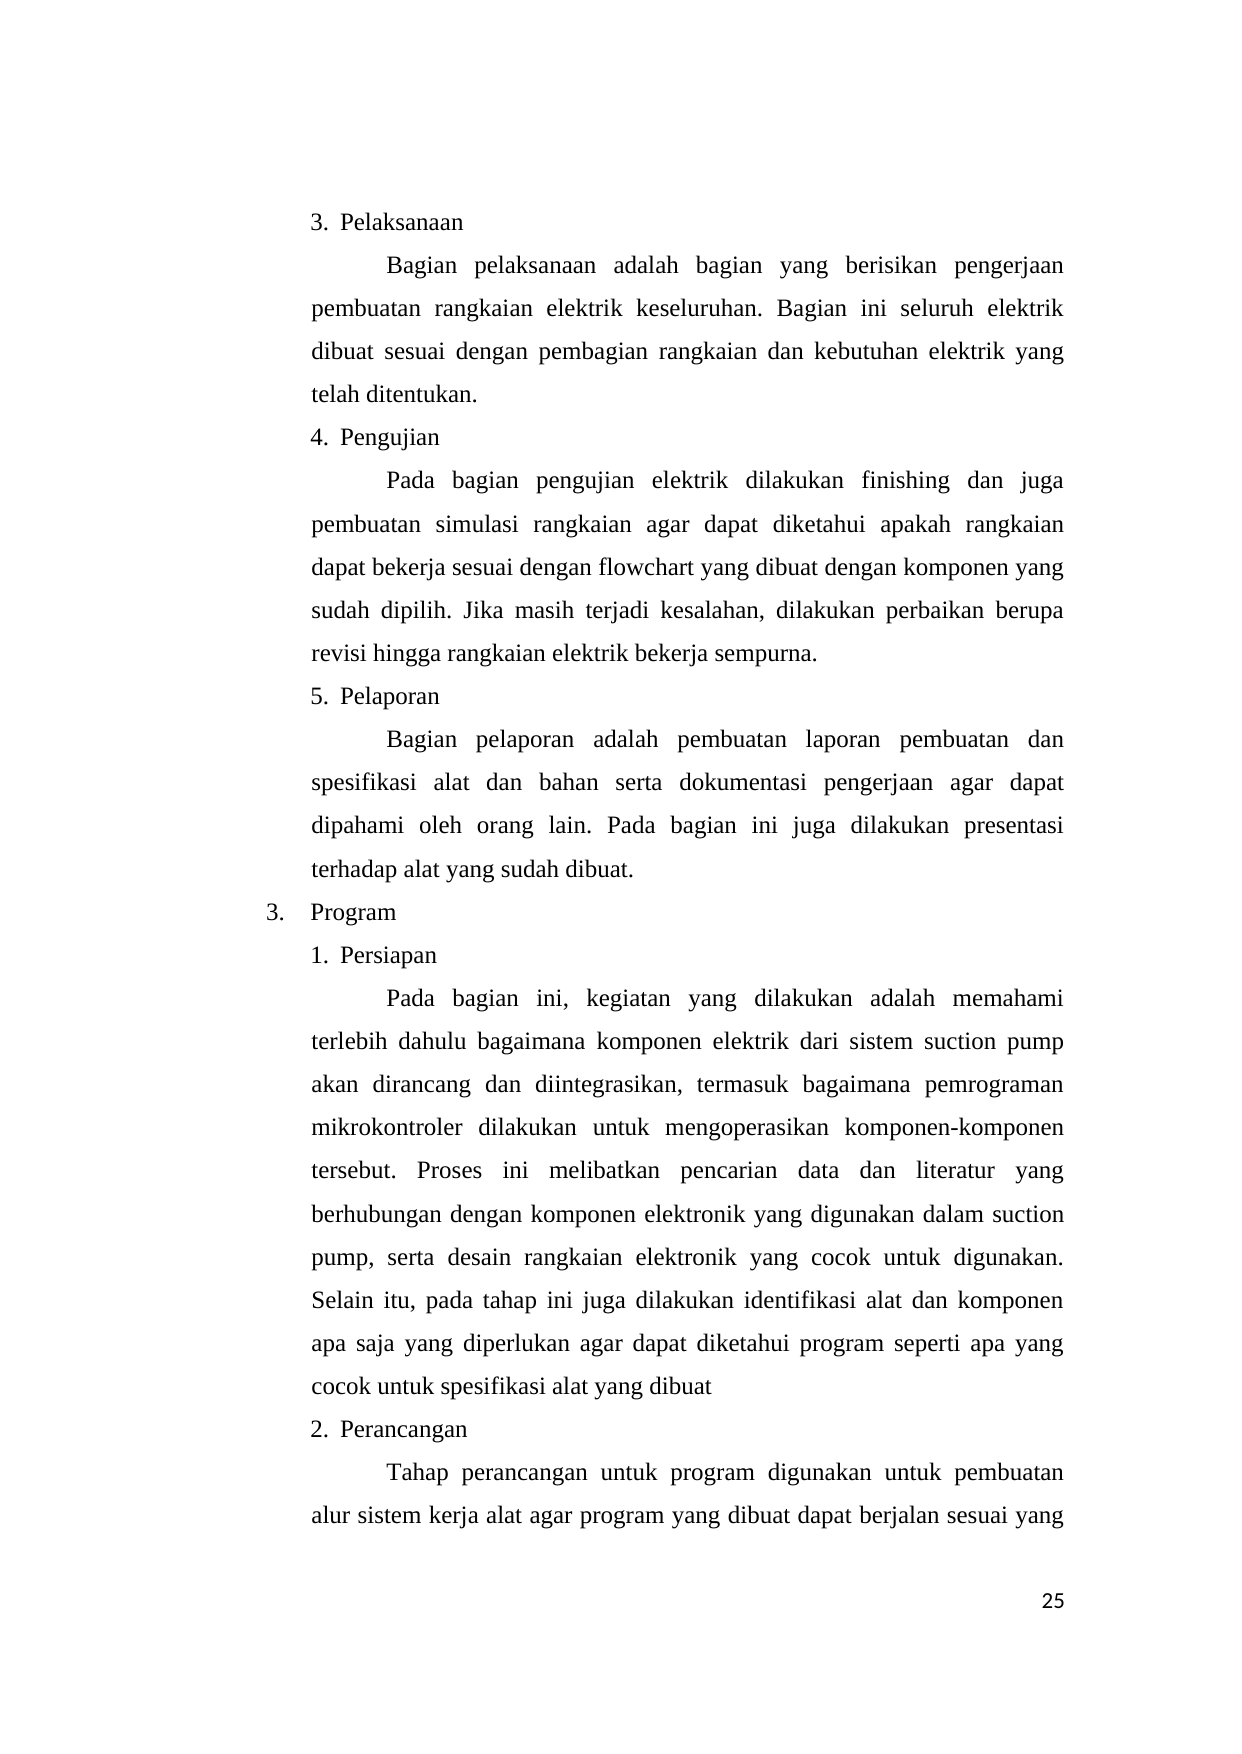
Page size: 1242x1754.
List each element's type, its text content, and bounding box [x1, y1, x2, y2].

text Pada bagian pengujian elektrik dilakukan finishing dan juga pembuatan simulasi rangkaian agar dapat diketahui apakah rangkaian dapat bekerja sesuai dengan flowchart yang dibuat dengan komponen yang sudah dipilih. Jika masih terjadi kesalahan, dilakukan perbaikan berupa revisi hingga rangkaian elektrik bekerja sempurna. [311, 466, 1064, 667]
text Pada bagian ini, kegiatan yang dilakukan adalah memahami terlebih dahulu bagaimana komponen elektrik dari sistem suction pump akan dirancang dan diintegrasikan, termasuk bagaimana pemrograman mikrokontroler dilakukan untuk mengoperasikan komponen-komponen tersebut. Proses ini melibatkan pencarian data dan literatur yang berhubungan dengan komponen elektronik yang digunakan dalam suction pump, serta desain rangkaian elektronik yang cocok untuk digunakan. Selain itu, pada tahap ini juga dilakukan identifikasi alat dan komponen apa saja yang diperlukan agar dapat diketahui program seperti apa yang cocok untuk spesifikasi alat yang dibuat [311, 983, 1064, 1400]
text Bagian pelaksanaan adalah bagian yang berisikan pengerjaan pembuatan rangkaian elektrik keseluruhan. Bagian ini seluruh elektrik dibuat sesuai dengan pembagian rangkaian dan kebutuhan elektrik yang telah ditentukan. [311, 250, 1064, 408]
list Persiapan [310, 940, 1064, 969]
list Program [266, 897, 1064, 926]
list Pelaksanaan [310, 207, 1064, 236]
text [311, 1457, 1064, 1529]
list Pelaporan [310, 681, 1064, 710]
text Bagian pelaporan adalah pembuatan laporan pembuatan dan spesifikasi alat dan bahan serta dokumentasi pengerjaan agar dapat dipahami oleh orang lain. Pada bagian ini juga dilakukan presentasi terhadap alat yang sudah dibuat. [311, 724, 1064, 882]
list Perancangan [310, 1414, 1064, 1443]
list Pengujian [310, 422, 1064, 451]
